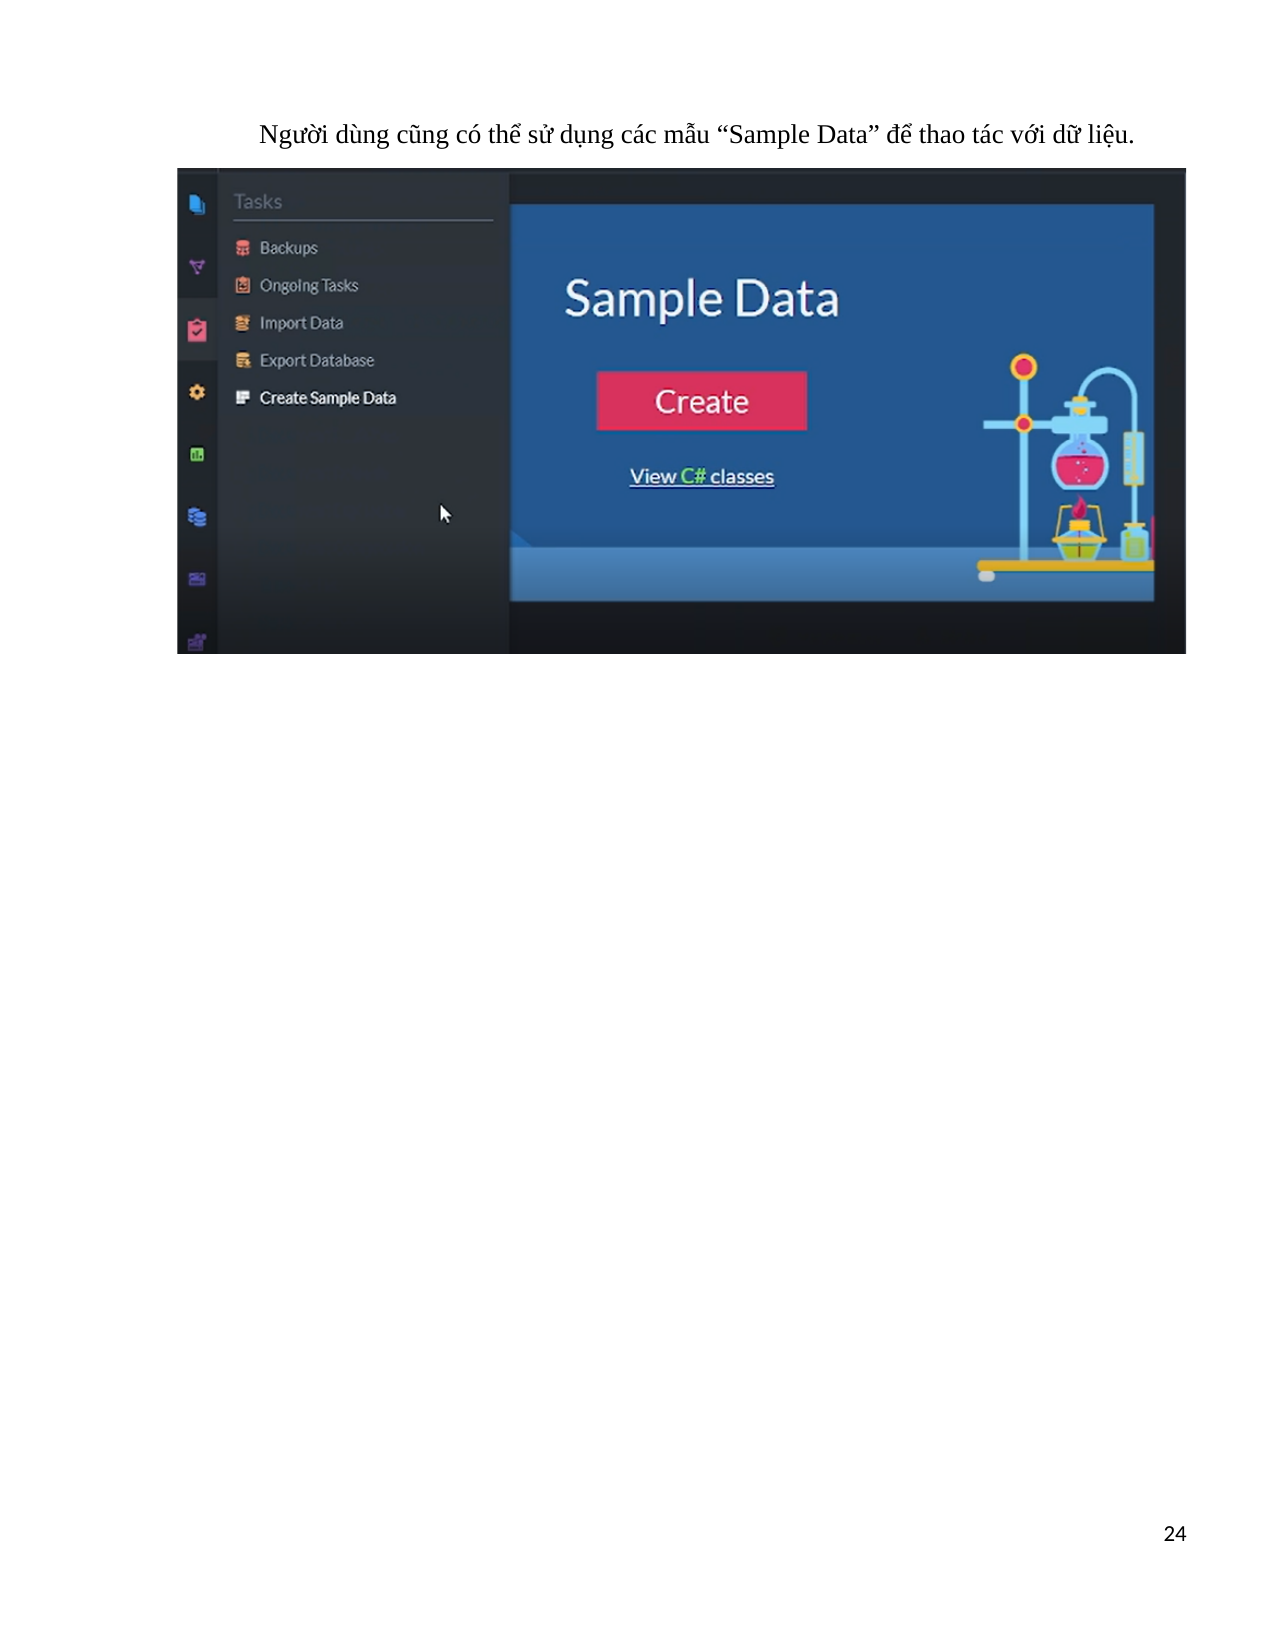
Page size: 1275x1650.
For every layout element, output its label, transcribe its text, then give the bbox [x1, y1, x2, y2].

picture [177, 168, 1187, 654]
text Người dùng cũng có thể sử dụng các mẫu “Sample Data” để thao tác với dữ liệu. [177, 118, 1186, 149]
